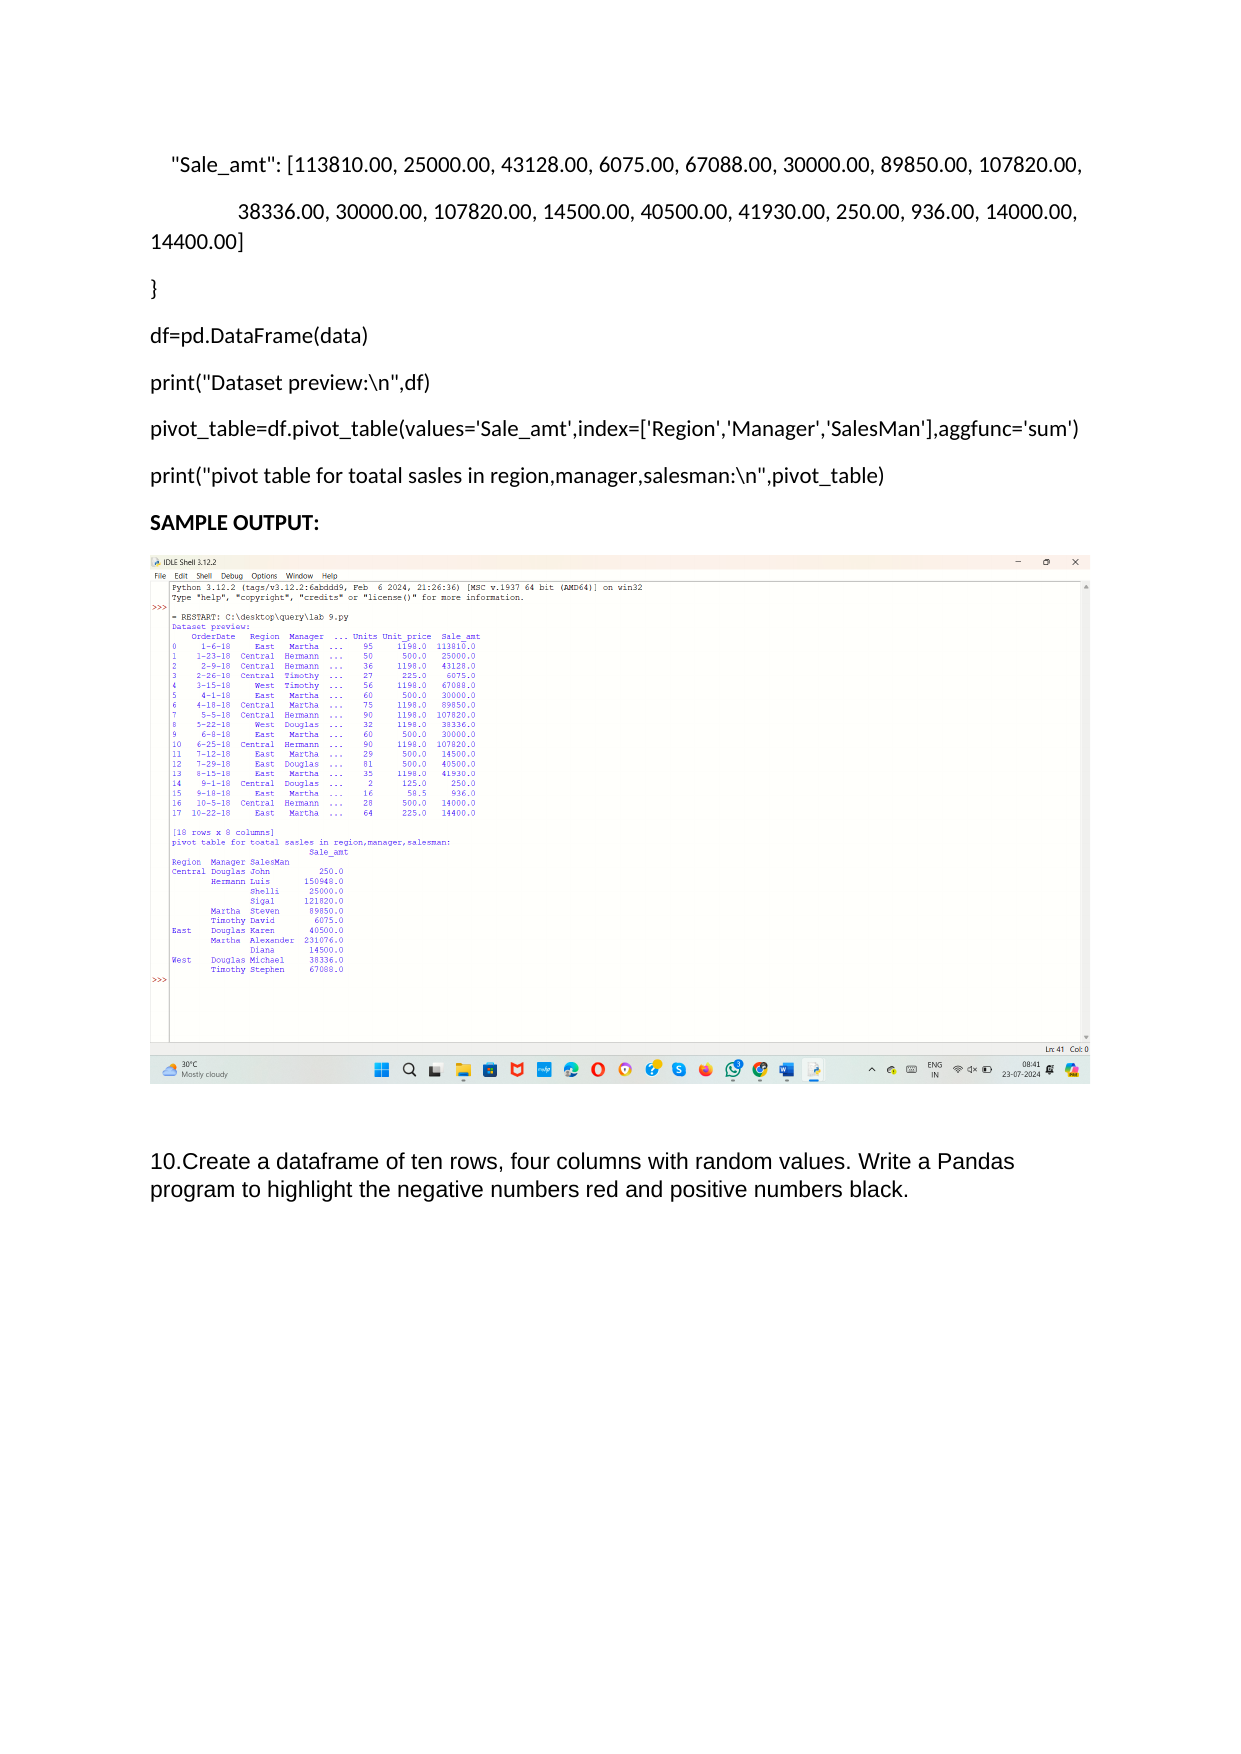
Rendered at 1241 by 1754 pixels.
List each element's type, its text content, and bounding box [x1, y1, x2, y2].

text print("Dataset preview:\n",df) [150, 368, 1090, 396]
text "Sale_amt": [113810.00, 25000.00, 43128.00, 6075.00, 67088.00, 30000.00, 89850.00, 107820.00, [150, 150, 1090, 178]
text pivot_table=df.pivot_table(values='Sale_amt',index=['Region','Manager','SalesMan'],aggfunc='sum') [150, 414, 1090, 443]
text 38336.00, 30000.00, 107820.00, 14500.00, 40500.00, 41930.00, 250.00, 936.00, 14000.00, 14400.00] [150, 197, 1090, 255]
text df=pd.DataFrame(data) [150, 321, 1090, 349]
picture [150, 555, 1091, 1084]
text print("pivot table for toatal sasles in region,manager,salesman:\n",pivot_table) [150, 461, 1090, 489]
text } [150, 274, 1090, 302]
text 10.Create a dataframe of ten rows, four columns with random values. Write a Pandas program to highlight the negative numbers red and positive numbers black. [150, 1148, 1090, 1203]
text SAMPLE OUTPUT: [150, 508, 1090, 536]
